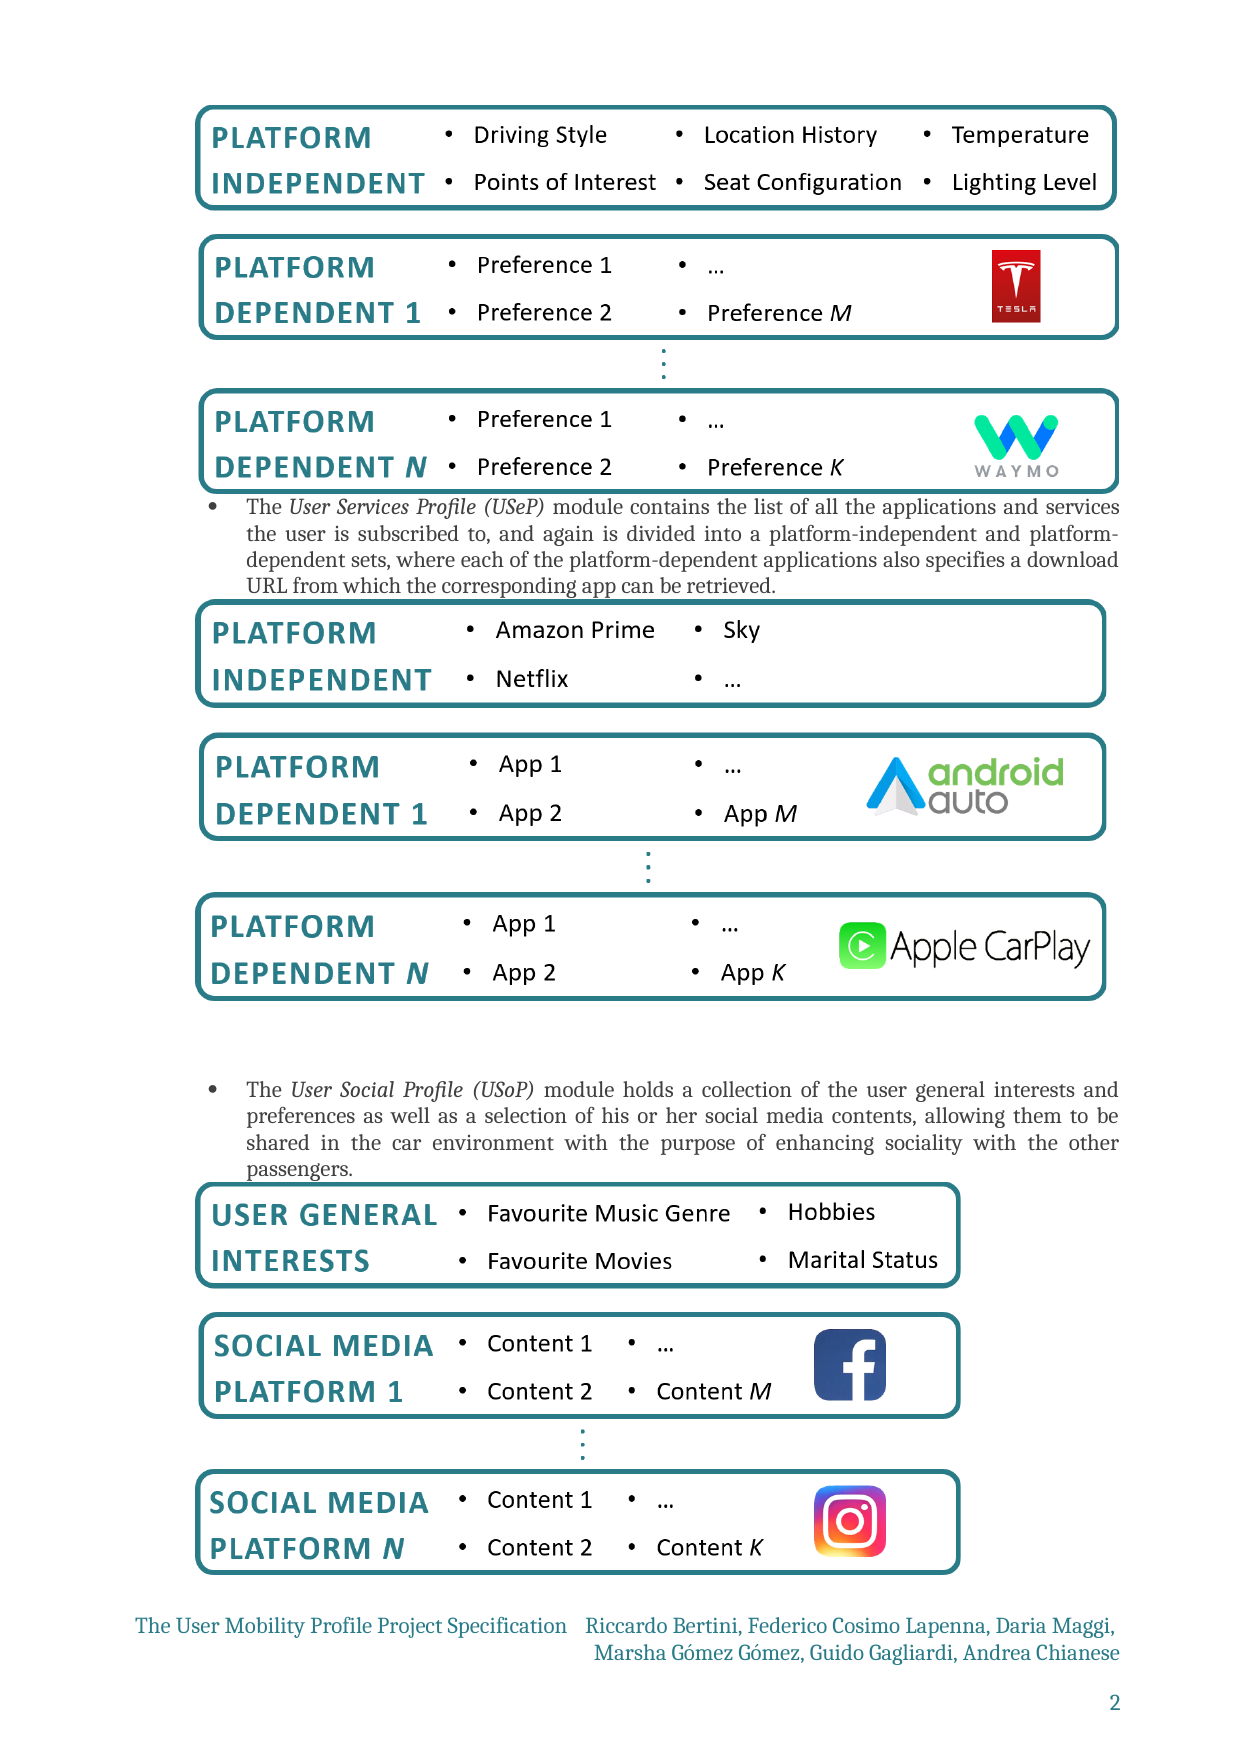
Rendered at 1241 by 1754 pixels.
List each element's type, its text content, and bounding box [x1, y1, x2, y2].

picture [195, 599, 1107, 1001]
list The User Social Profile (USoP) module holds a collection of the user general interests and preferences as well as a selection of his or her social media contents, allowing them to be shared in the car environment with the purpose of enhancing sociality with the other passengers. [209, 1077, 1120, 1182]
list The User Services Profile (USeP) module contains the list of all the applications and services the user is subscribed to, and again is divided into a platform-independent and platform-dependent sets, where each of the platform-dependent applications also specifies a download URL from which the corresponding app can be retrieved. [209, 494, 1120, 599]
picture [195, 105, 1119, 494]
picture [195, 1182, 961, 1575]
